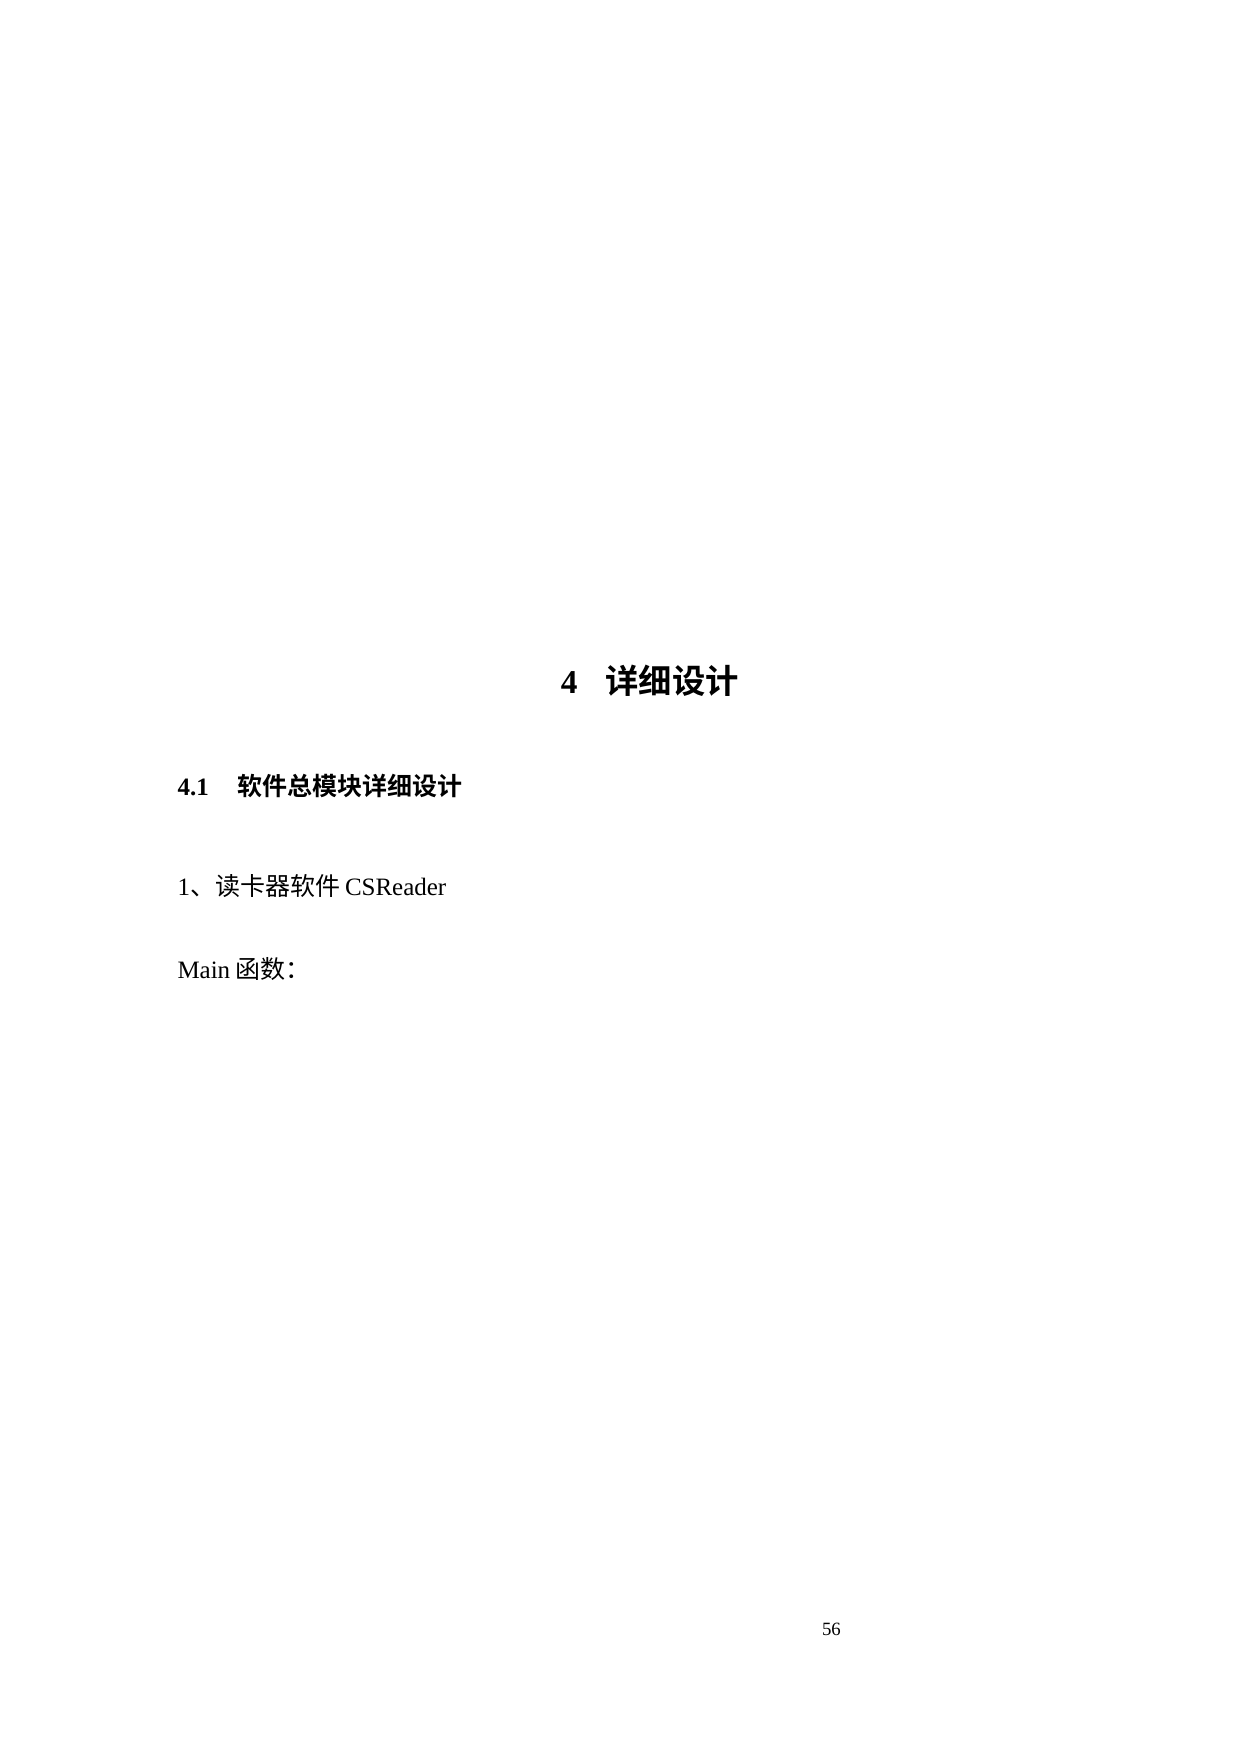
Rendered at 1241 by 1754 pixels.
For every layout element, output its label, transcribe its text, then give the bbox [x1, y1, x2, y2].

subtitle 详细设计 [177, 647, 1122, 712]
text Main函数： [177, 935, 1122, 1000]
subtitle 软件总模块详细设计 [177, 752, 1122, 817]
text 1、读卡器软件CSReader [177, 852, 1122, 917]
